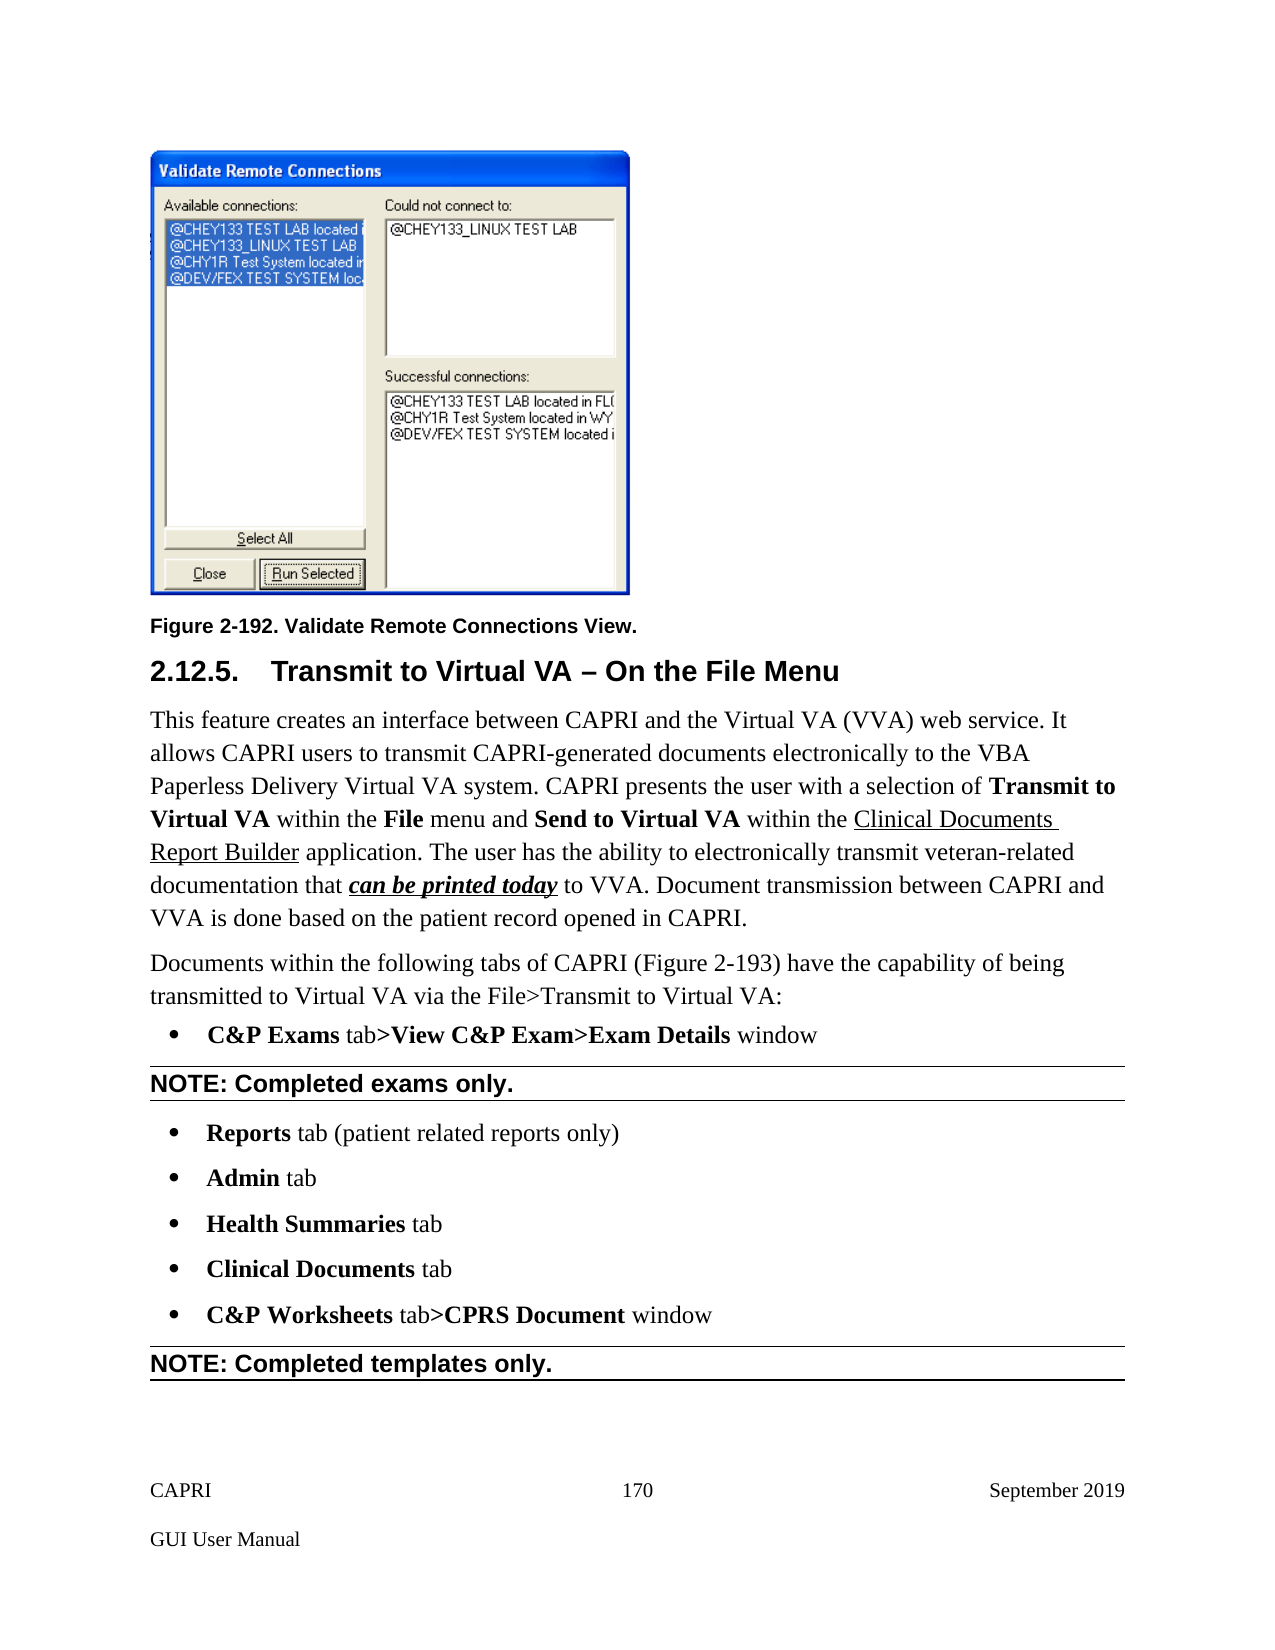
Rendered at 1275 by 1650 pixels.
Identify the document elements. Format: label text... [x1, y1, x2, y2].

text Clinical Documents tab [169, 1254, 1125, 1283]
text NOTE: Completed exams only. [150, 1067, 1125, 1100]
text Reports tab (patient related reports only) [169, 1118, 1125, 1147]
text This feature creates an interface between CAPRI and the Virtual VA (VVA) web service. It allows CAPRI users to transmit CAPRI-generated documents electronically to the VBA Paperless Delivery Virtual VA system. CAPRI presents the user with a selection of Transmit to Virtual VA within the File menu and Send to Virtual VA within the Clinical Documents Report Builder application. The user has the ability to electronically transmit veteran-related documentation that can be printed today to VVA. Document transmission between CAPRI and VVA is done based on the patient record opened in CAPRI. [150, 705, 1125, 932]
subtitle Transmit to Virtual VA – On the File Menu [150, 654, 1125, 687]
text Admin tab [169, 1163, 1125, 1192]
list C&P Exams tab>View C&P Exam>Exam Details window [169, 1021, 1125, 1049]
text NOTE: Completed templates only. [150, 1347, 1125, 1379]
text Health Summaries tab [169, 1209, 1125, 1238]
text C&P Worksheets tab>CPRS Document window [169, 1300, 1125, 1329]
picture [150, 150, 632, 597]
